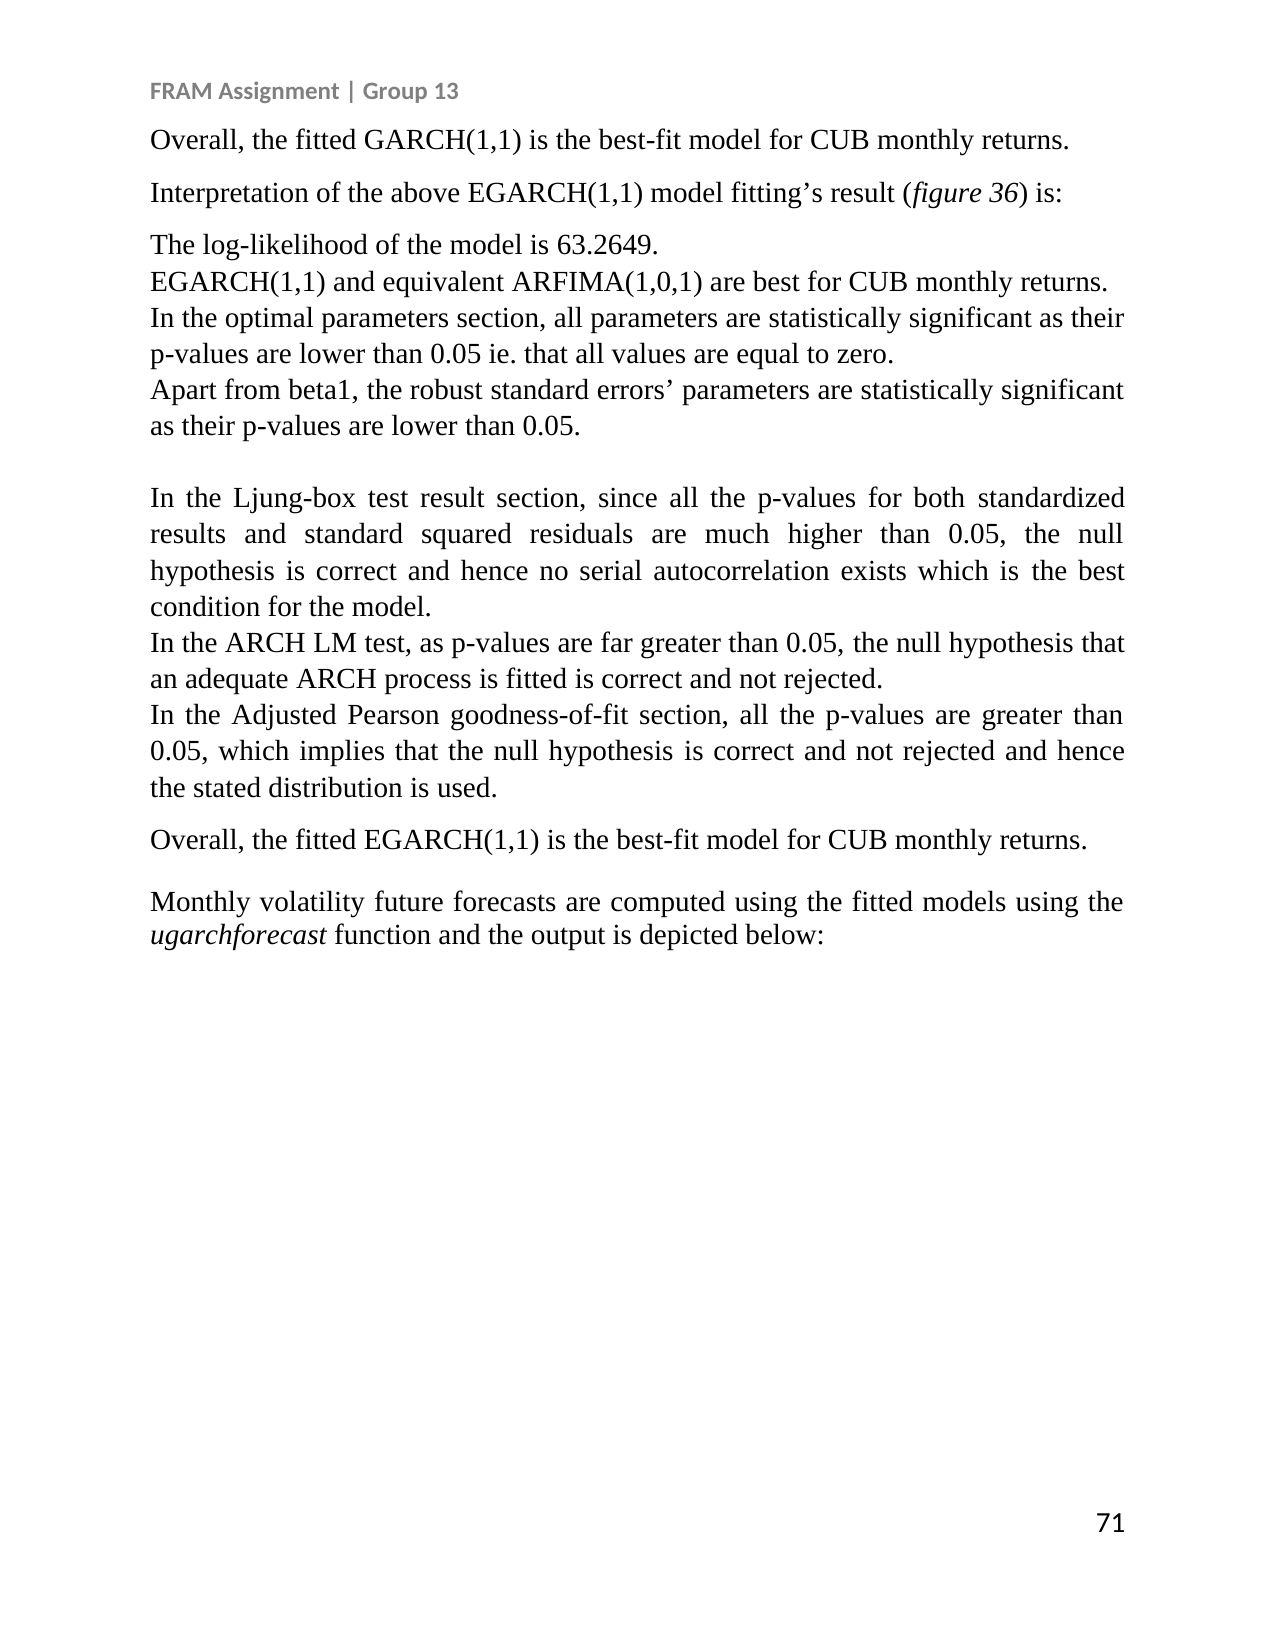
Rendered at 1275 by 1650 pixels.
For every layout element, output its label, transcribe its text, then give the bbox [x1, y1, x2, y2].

text In the Ljung-box test result section, since all the p-values for both standardized results and standard squared residuals are much higher than 0.05, the null hypothesis is correct and hence no serial autocorrelation exists which is the best condition for the model. [150, 481, 1125, 622]
text Interpretation of the above EGARCH(1,1) model fitting’s result (figure 36) is: [150, 175, 1125, 208]
text Overall, the fitted EGARCH(1,1) is the best-fit model for CUB monthly returns. [150, 822, 1125, 856]
text In the ARCH LM test, as p-values are far greater than 0.05, the null hypothesis that an adequate ARCH process is fitted is correct and not rejected. [150, 625, 1125, 695]
text EGARCH(1,1) and equivalent ARFIMA(1,0,1) are best for CUB monthly returns. [150, 264, 1125, 297]
text Overall, the fitted GARCH(1,1) is the best-fit model for CUB monthly returns. [150, 122, 1125, 155]
text The log-likelihood of the model is 63.2649. [150, 227, 1125, 261]
text Monthly volatility future forecasts are computed using the fitted models using the ugarchforecast function and the output is depicted below: [150, 884, 1125, 951]
text Apart from beta1, the robust standard errors’ parameters are statistically significant as their p-values are lower than 0.05. [150, 372, 1125, 442]
text In the optimal parameters section, all parameters are statistically significant as their p-values are lower than 0.05 ie. that all values are equal to zero. [150, 300, 1125, 369]
text In the Adjusted Pearson goodness-of-fit section, all the p-values are greater than 0.05, which implies that the null hypothesis is correct and not rejected and hence the stated distribution is used. [150, 697, 1125, 803]
